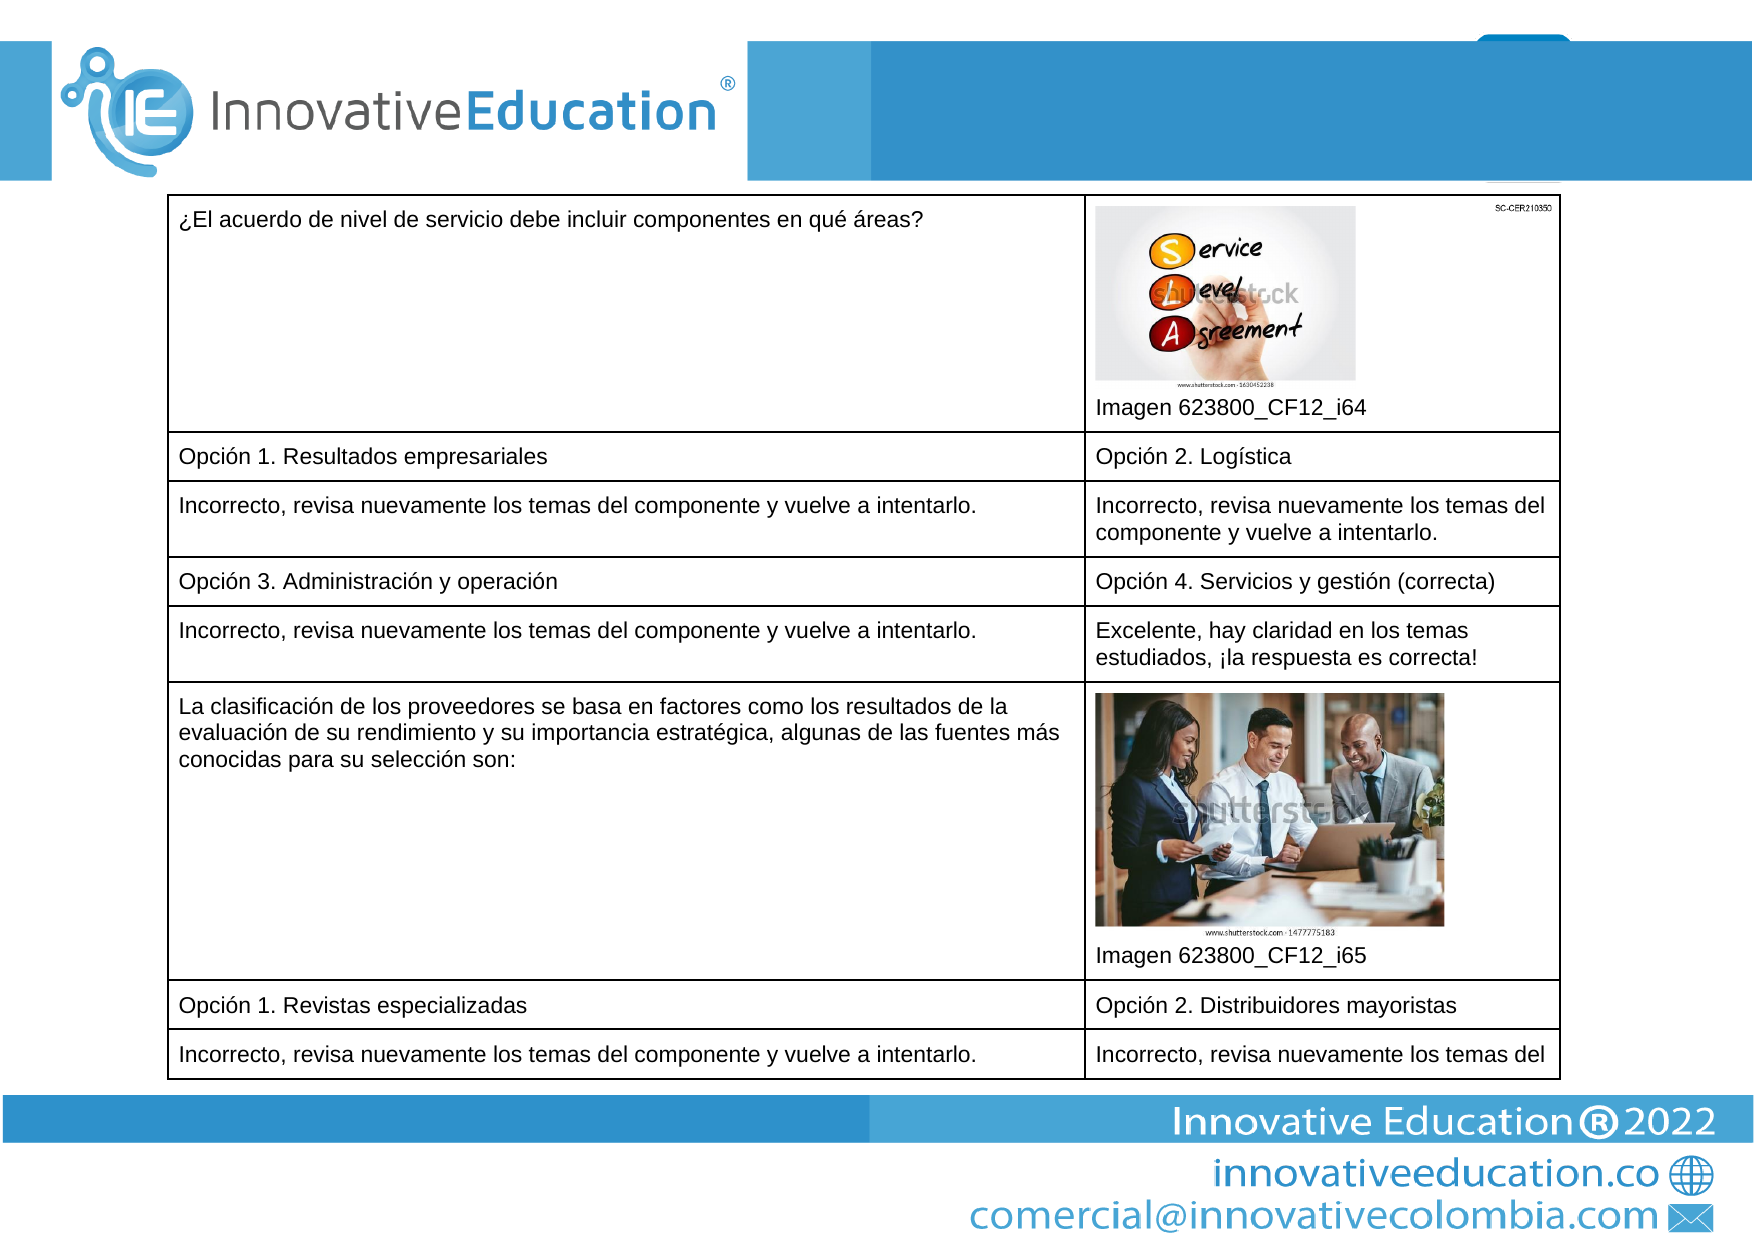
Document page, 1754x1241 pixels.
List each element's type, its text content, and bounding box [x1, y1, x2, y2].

table_cell Opción 1. Revistas especializadas [169, 981, 1084, 1028]
table_cell Excelente, hay claridad en los temas estudiados, ¡la respuesta es correcta! [1086, 607, 1559, 681]
table_cell Opción 2. Logística [1086, 433, 1559, 480]
table_cell Incorrecto, revisa nuevamente los temas del componente y vuelve a intentarlo. [169, 1030, 1084, 1078]
picture [1095, 206, 1356, 389]
table_cell Incorrecto, revisa nuevamente los temas del componente y vuelve a intentarlo. [1086, 482, 1559, 556]
table_cell La clasificación de los proveedores se basa en factores como los resultados de la evaluación de su rendimiento y su importancia estratégica, algunas de las fuentes más conocidas para su selección son: [169, 683, 1084, 979]
table_cell Incorrecto, revisa nuevamente los temas del componente y vuelve a intentarlo. [1086, 1030, 1559, 1078]
table_cell Incorrecto, revisa nuevamente los temas del componente y vuelve a intentarlo. [169, 607, 1084, 681]
picture [1095, 693, 1445, 938]
table_cell Opción 4. Servicios y gestión (correcta) [1086, 558, 1559, 605]
table_cell Imagen 623800_CF12_i65 [1086, 683, 1559, 979]
table_cell Imagen 623800_CF12_i64 [1086, 196, 1559, 431]
table_cell Opción 1. Resultados empresariales [169, 433, 1084, 480]
picture [0, 28, 1752, 214]
table_cell Incorrecto, revisa nuevamente los temas del componente y vuelve a intentarlo. [169, 482, 1084, 556]
table_cell Opción 2. Distribuidores mayoristas [1086, 981, 1559, 1028]
picture [2, 1093, 1754, 1239]
table_cell ¿El acuerdo de nivel de servicio debe incluir componentes en qué áreas? [169, 196, 1084, 431]
table_cell Opción 3. Administración y operación [169, 558, 1084, 605]
